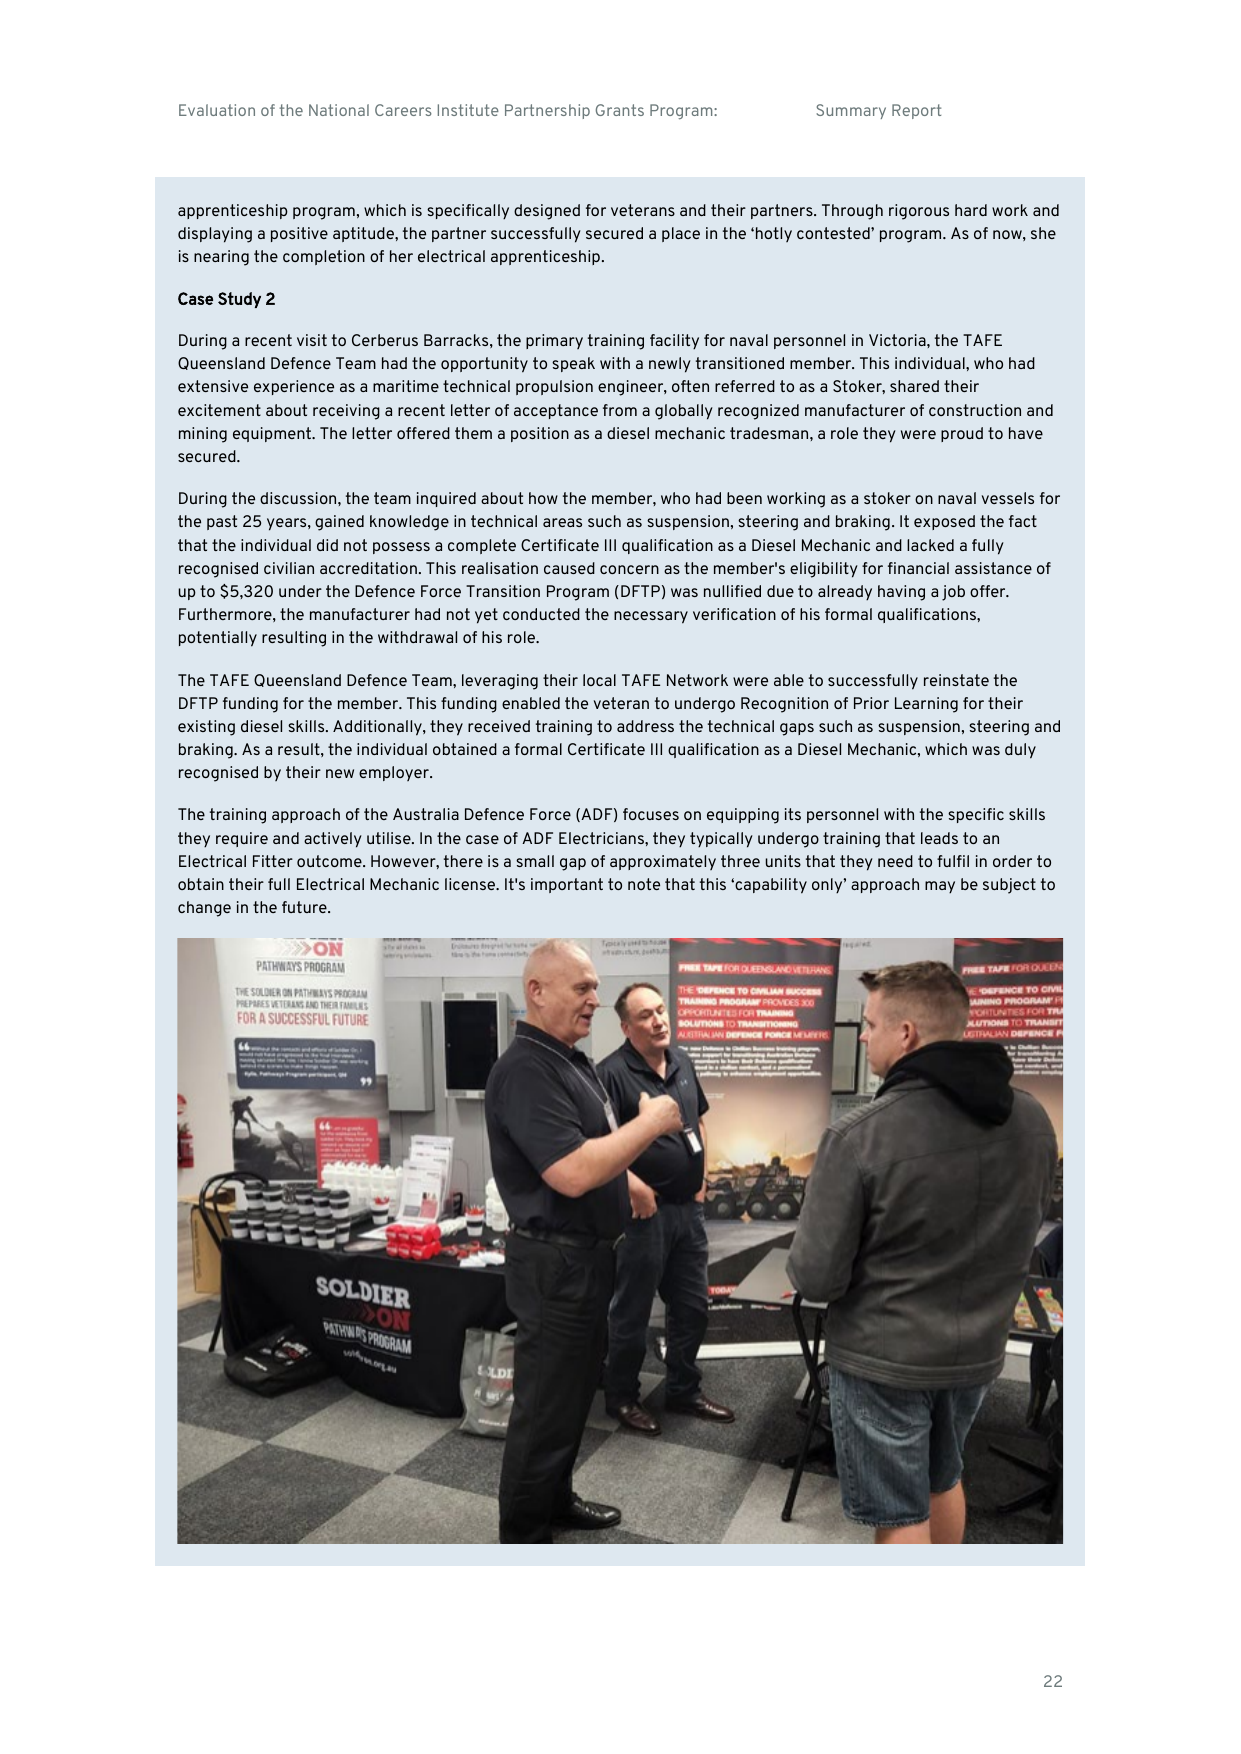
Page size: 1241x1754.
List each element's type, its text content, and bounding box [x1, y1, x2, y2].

text The TAFE Queensland Defence Team, leveraging their local TAFE Network were able to successfully reinstate the DFTP funding for the member. This funding enabled the veteran to undergo Recognition of Prior Learning for their existing diesel skills. Additionally, they received training to address the technical gaps such as suspension, steering and braking. As a result, the individual obtained a formal Certificate III qualification as a Diesel Mechanic, which was duly recognised by their new employer. [156, 647, 1084, 782]
text Case Study 2 [156, 266, 1084, 308]
text During the discussion, the team inquired about how the member, who had been working as a stoker on naval vessels for the past 25 years, gained knowledge in technical areas such as suspension, steering and braking. It exposed the fact that the individual did not possess a complete Certificate III qualification as a Diesel Mechanic and lacked a fully recognised civilian accreditation. This realisation caused concern as the member's eligibility for financial assistance of up to $5,320 under the Defence Force Transition Program (DFTP) was nullified due to already having a job offer. Furthermore, the manufacturer had not yet conducted the necessary verification of his formal qualifications, potentially resulting in the withdrawal of his role. [156, 466, 1084, 647]
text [156, 178, 1084, 266]
text During a recent visit to Cerberus Barracks, the primary training facility for naval personnel in Victoria, the TAFE Queensland Defence Team had the opportunity to speak with a newly transitioned member. This individual, who had extensive experience as a maritime technical propulsion engineer, often referred to as a Stoker, shared their excitement about receiving a recent letter of acceptance from a globally recognized manufacturer of construction and mining equipment. The letter offered them a position as a diesel mechanic tradesman, a role they were proud to have secured. [156, 308, 1084, 466]
picture [177, 938, 1064, 1544]
text The training approach of the Australia Defence Force (ADF) focuses on equipping its personnel with the specific skills they require and actively utilise. In the case of ADF Electricians, they typically undergo training that leads to an Electrical Fitter outcome. However, there is a small gap of approximately three units that they need to fulfil in order to obtain their full Electrical Mechanic license. It's important to note that this ‘capability only’ approach may be subject to change in the future. [156, 782, 1084, 917]
